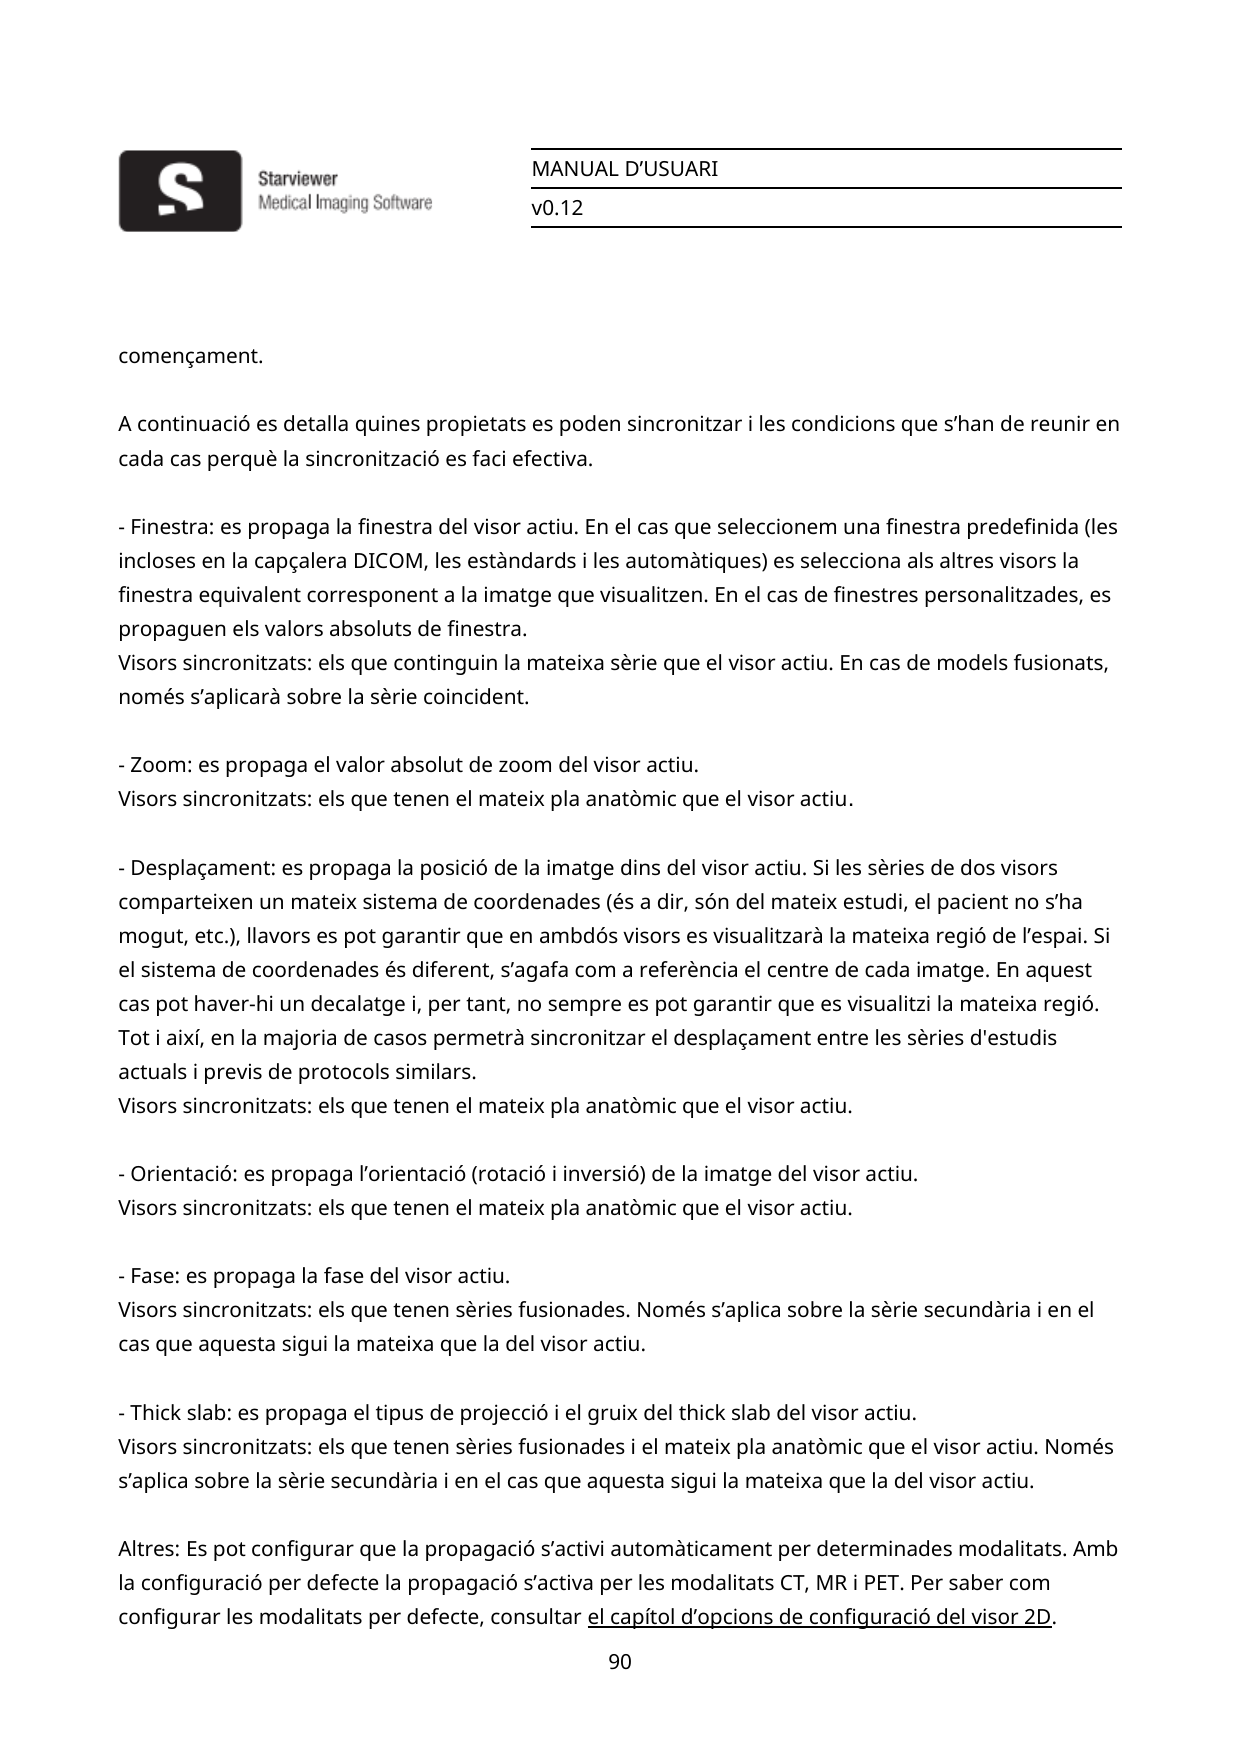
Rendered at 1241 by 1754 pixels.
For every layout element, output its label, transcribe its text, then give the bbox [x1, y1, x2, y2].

text Visors sincronitzats: els que tenen sèries fusionades i el mateix pla anatòmic que el visor actiu. Només s’aplica sobre la sèrie secundària i en el cas que aquesta sigui la mateixa que la del visor actiu. [118, 1432, 1122, 1494]
text Visors sincronitzats: els que tenen el mateix pla anatòmic que el visor actiu. [118, 1091, 1122, 1119]
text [118, 341, 1122, 370]
text - Finestra: es propaga la finestra del visor actiu. En el cas que seleccionem una finestra predefinida (les incloses en la capçalera DICOM, les estàndards i les automàtiques) es selecciona als altres visors la finestra equivalent corresponent a la imatge que visualitzen. En el cas de finestres personalitzades, es propaguen els valors absoluts de finestra. [118, 512, 1122, 642]
text - Desplaçament: es propaga la posició de la imatge dins del visor actiu. Si les sèries de dos visors comparteixen un mateix sistema de coordenades (és a dir, són del mateix estudi, el pacient no s’ha mogut, etc.), llavors es pot garantir que en ambdós visors es visualitzarà la mateixa regió de l’espai. Si el sistema de coordenades és diferent, s’agafa com a referència el centre de cada imatge. En aquest cas pot haver-hi un decalatge i, per tant, no sempre es pot garantir que es visualitzi la mateixa regió. Tot i així, en la majoria de casos permetrà sincronitzar el desplaçament entre les sèries d'estudis actuals i previs de protocols similars. [118, 853, 1122, 1086]
text Visors sincronitzats: els que tenen sèries fusionades. Només s’aplica sobre la sèrie secundària i en el cas que aquesta sigui la mateixa que la del visor actiu. [118, 1296, 1122, 1358]
text - Orientació: es propaga l’orientació (rotació i inversió) de la imatge del visor actiu. [118, 1159, 1122, 1188]
text Altres: Es pot configurar que la propagació s’activi automàticament per determinades modalitats. Amb la configuració per defecte la propagació s’activa per les modalitats CT, MR i PET. Per saber com configurar les modalitats per defecte, consultar el capítol d’opcions de configuració del visor 2D. [118, 1534, 1122, 1631]
text A continuació es detalla quines propietats es poden sincronitzar i les condicions que s’han de reunir en cada cas perquè la sincronització es faci efectiva. [118, 409, 1122, 472]
text - Zoom: es propaga el valor absolut de zoom del visor actiu. Visors sincronitzats: els que tenen el mateix pla anatòmic que el visor actiu. [118, 750, 1122, 813]
text Visors sincronitzats: els que continguin la mateixa sèrie que el visor actiu. En cas de models fusionats, només s’aplicarà sobre la sèrie coincident. [118, 648, 1122, 711]
text - Thick slab: es propaga el tipus de projecció i el gruix del thick slab del visor actiu. [118, 1398, 1122, 1426]
text Visors sincronitzats: els que tenen el mateix pla anatòmic que el visor actiu. [118, 1193, 1122, 1256]
text - Fase: es propaga la fase del visor actiu. [118, 1261, 1122, 1290]
